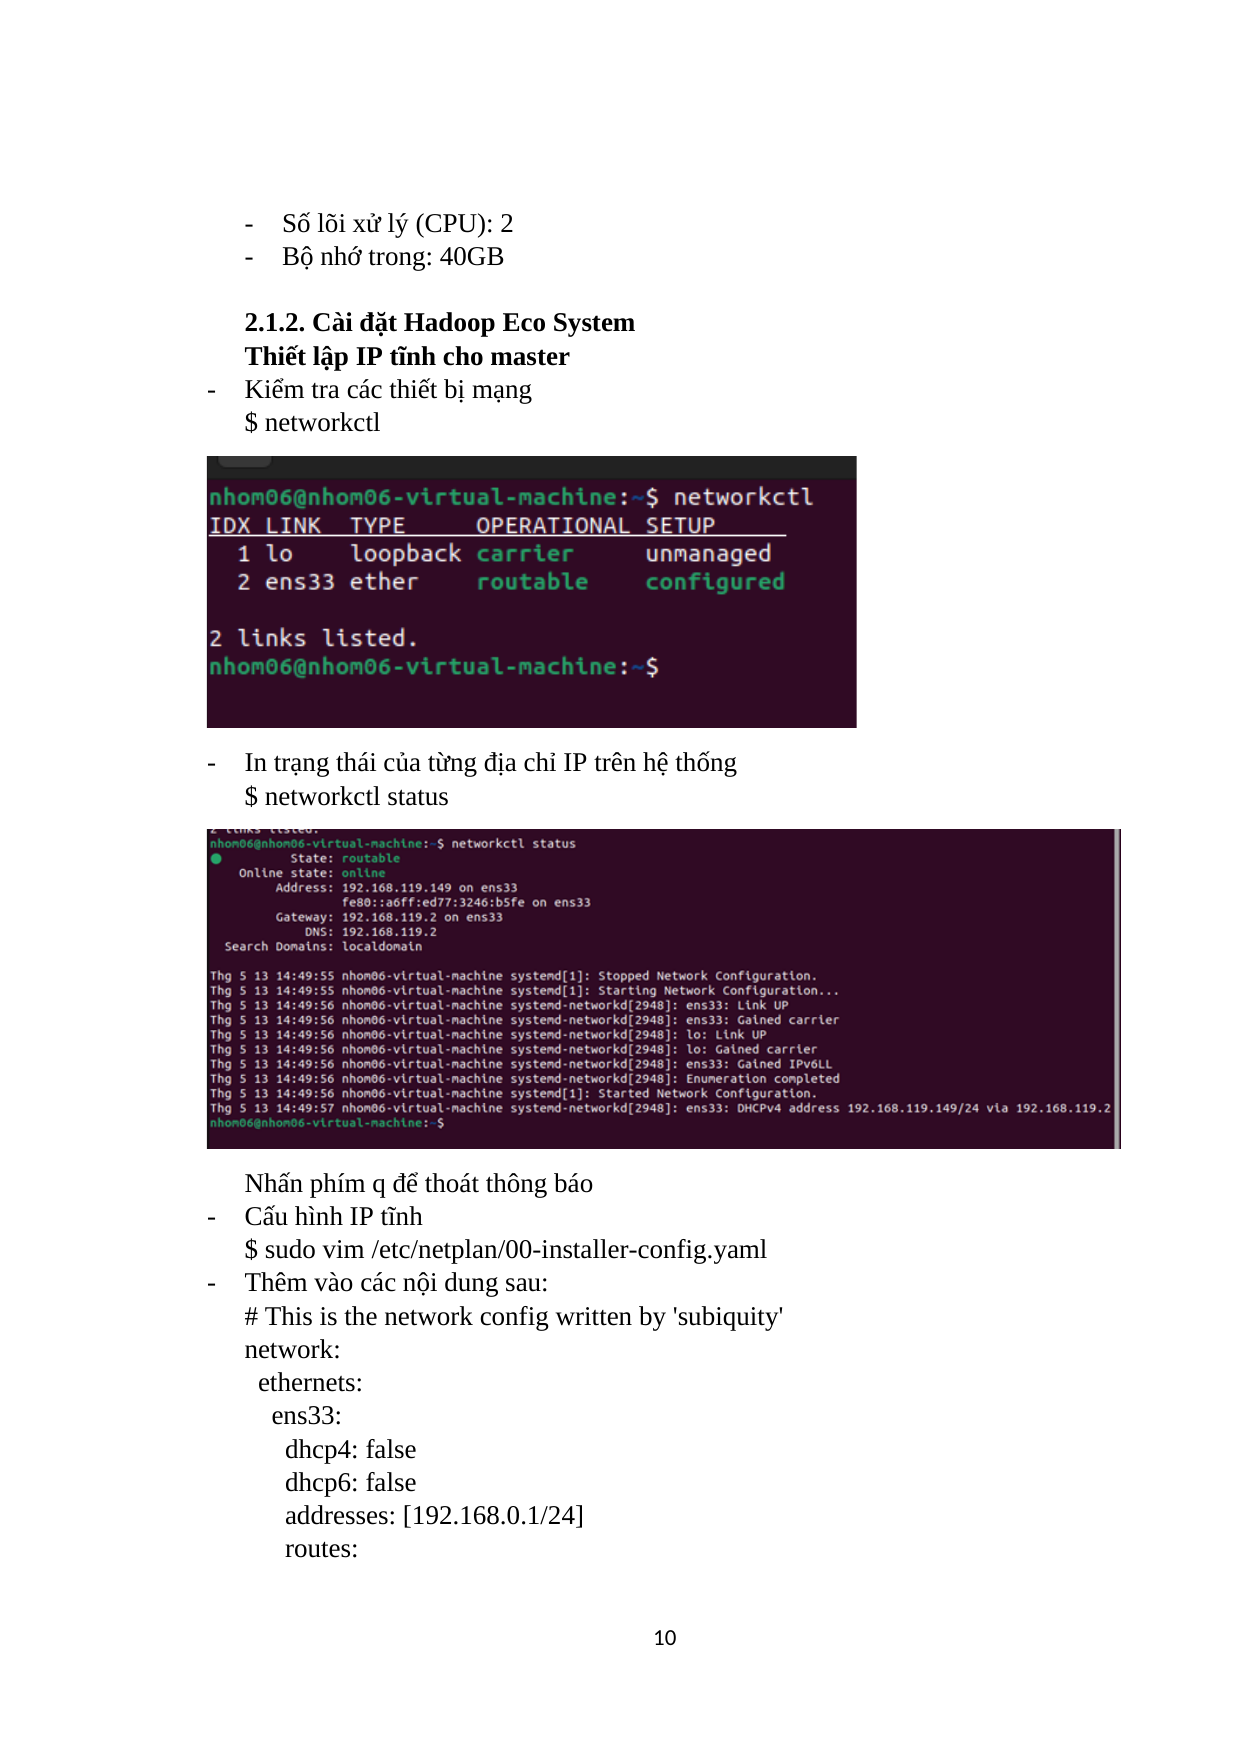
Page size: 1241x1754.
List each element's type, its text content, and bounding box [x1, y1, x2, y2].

list Bộ nhớ trong: 40GB [244, 240, 1122, 271]
list Thiết lập IP tĩnh cho master [244, 340, 1122, 371]
text routes: [244, 1532, 1122, 1563]
picture [206, 456, 857, 728]
list 2.1.2. Cài đặt Hadoop Eco System [244, 306, 1122, 338]
text ens33: [244, 1399, 1122, 1431]
text $ networkctl [244, 406, 1122, 437]
text $ sudo vim /etc/netplan/00-installer-config.yaml [244, 1233, 1122, 1264]
text $ networkctl status [244, 780, 1122, 811]
text dhcp4: false [244, 1433, 1122, 1464]
list Kiểm tra các thiết bị mạng [207, 373, 1122, 404]
list Cấu hình IP tĩnh [207, 1200, 1122, 1231]
text dhcp6: false [244, 1466, 1122, 1497]
text addresses: [192.168.0.1/24] [244, 1499, 1122, 1530]
list Số lõi xử lý (CPU): 2 [244, 207, 1122, 238]
text Nhấn phím q để thoát thông báo [244, 1167, 1122, 1198]
text network: [244, 1333, 1122, 1364]
text ethernets: [244, 1366, 1122, 1397]
list In trạng thái của từng địa chỉ IP trên hệ thống [207, 746, 1122, 778]
list Thêm vào các nội dung sau: [207, 1267, 1122, 1298]
picture [206, 829, 1121, 1149]
text # This is the network config written by 'subiquity' [244, 1300, 1122, 1331]
